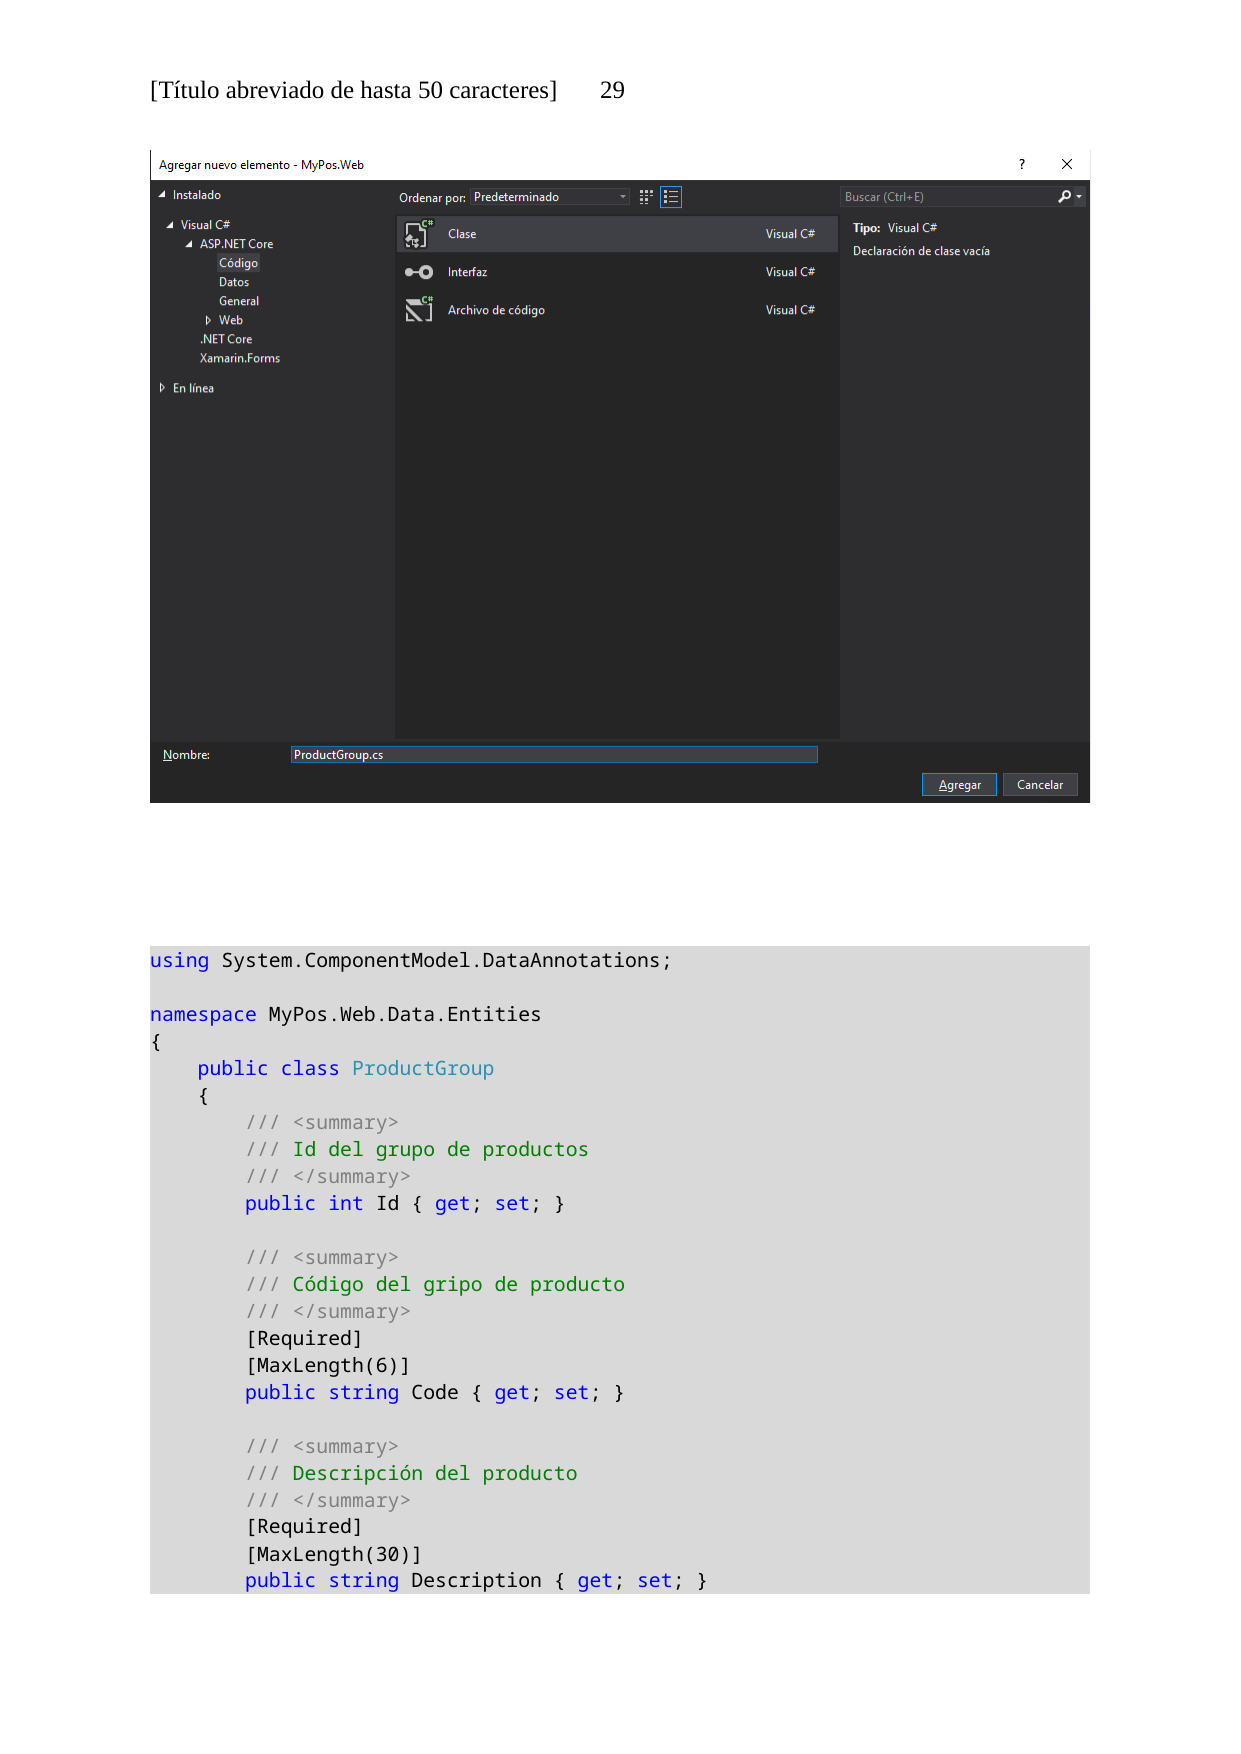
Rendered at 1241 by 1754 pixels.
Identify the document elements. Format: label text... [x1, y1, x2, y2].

text /// Descripción del producto [150, 1459, 1090, 1486]
text /// <summary> [150, 1432, 1090, 1459]
picture [150, 150, 1091, 803]
text public int Id { get; set; } [150, 1189, 1090, 1216]
text /// </summary> [150, 1486, 1090, 1513]
text [MaxLength(30)] [150, 1540, 1090, 1567]
text [Required] [150, 1324, 1090, 1351]
text [MaxLength(6)] [150, 1351, 1090, 1378]
text /// <summary> [150, 1108, 1090, 1135]
text { [150, 1081, 1090, 1108]
text public string Description { get; set; } [150, 1567, 1090, 1594]
text /// Código del gripo de producto [150, 1270, 1090, 1297]
text /// </summary> [150, 1162, 1090, 1189]
text using System.ComponentModel.DataAnnotations; [150, 946, 1090, 973]
text [Required] [150, 1513, 1090, 1540]
text public class ProductGroup [150, 1054, 1090, 1081]
text { [150, 1027, 1090, 1054]
text public string Code { get; set; } [150, 1378, 1090, 1405]
text /// Id del grupo de productos [150, 1135, 1090, 1162]
text /// <summary> [150, 1243, 1090, 1270]
text namespace MyPos.Web.Data.Entities [150, 1000, 1090, 1027]
text /// </summary> [150, 1297, 1090, 1324]
